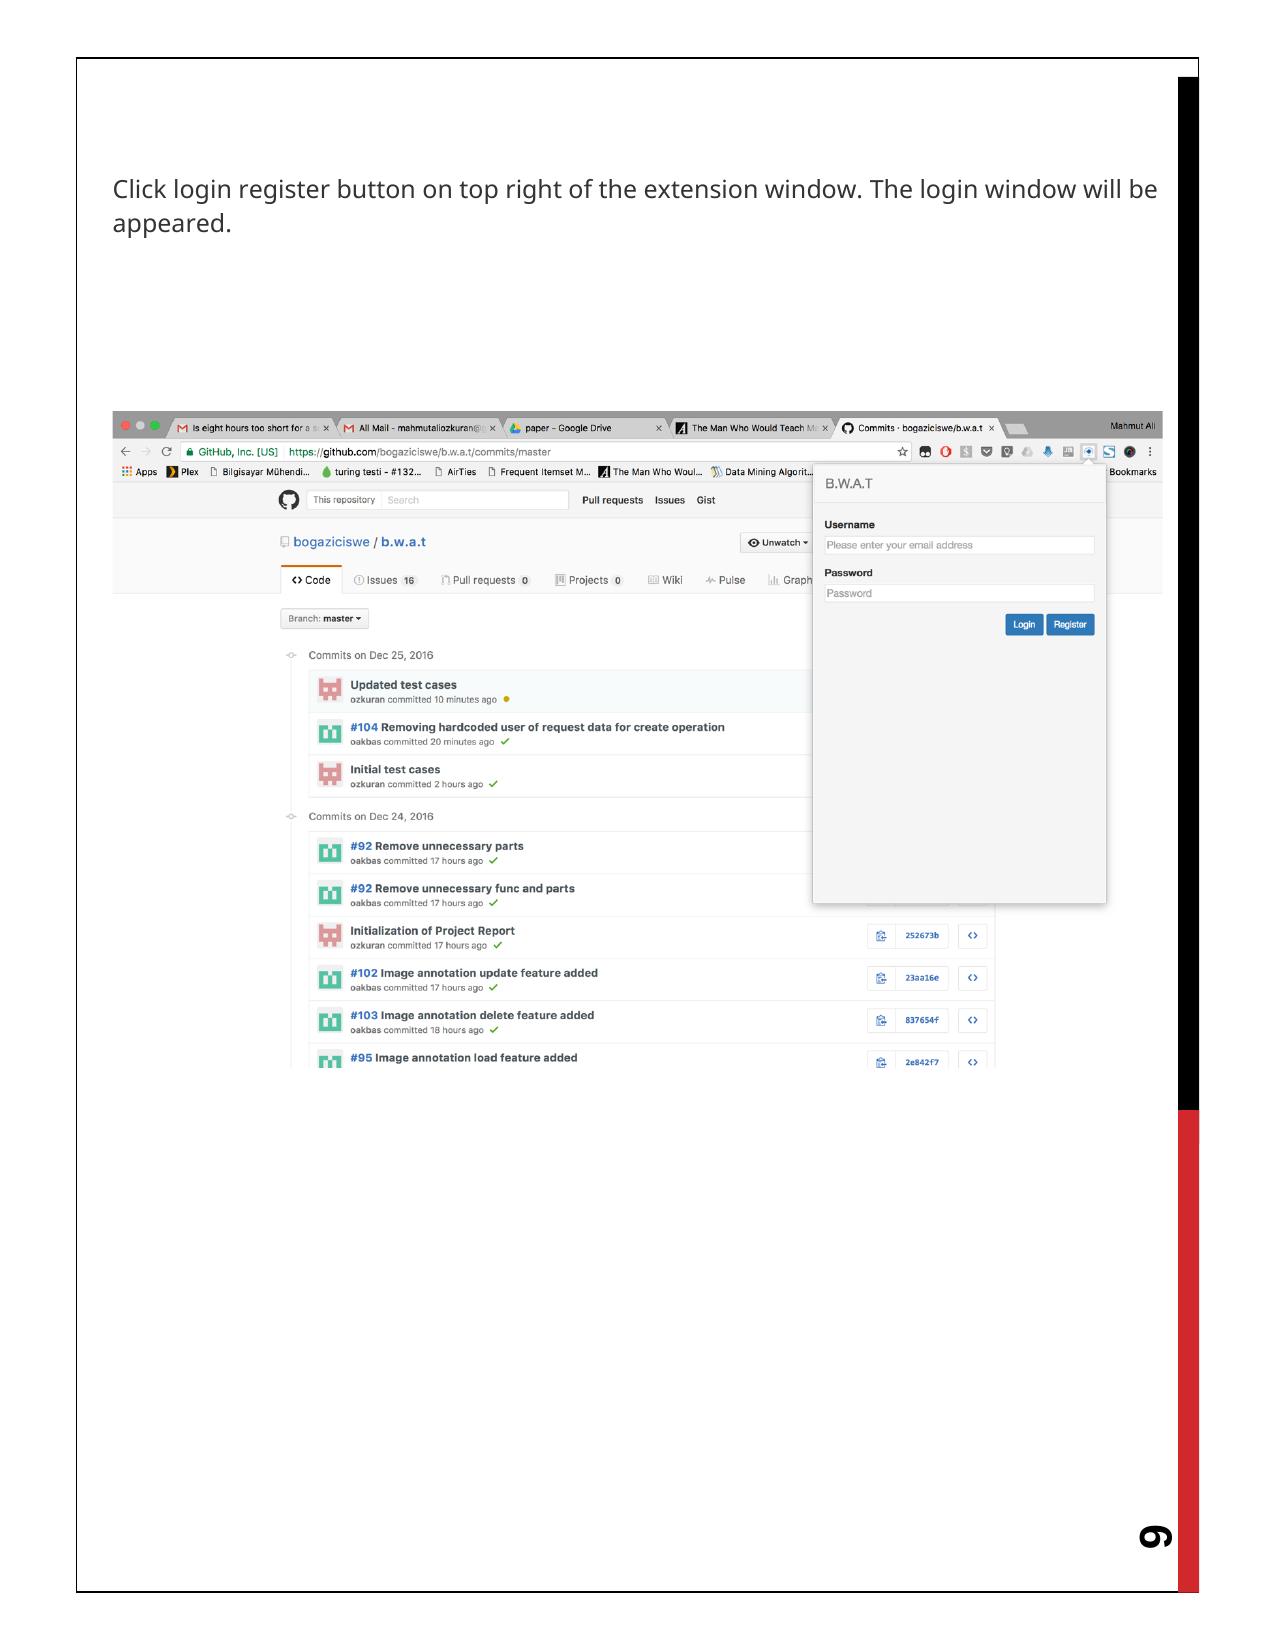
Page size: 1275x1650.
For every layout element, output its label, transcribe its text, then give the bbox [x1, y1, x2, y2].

text Click login register button on top right of the extension window. The login window will be appeared. [112, 172, 1162, 240]
picture [112, 411, 1163, 1068]
